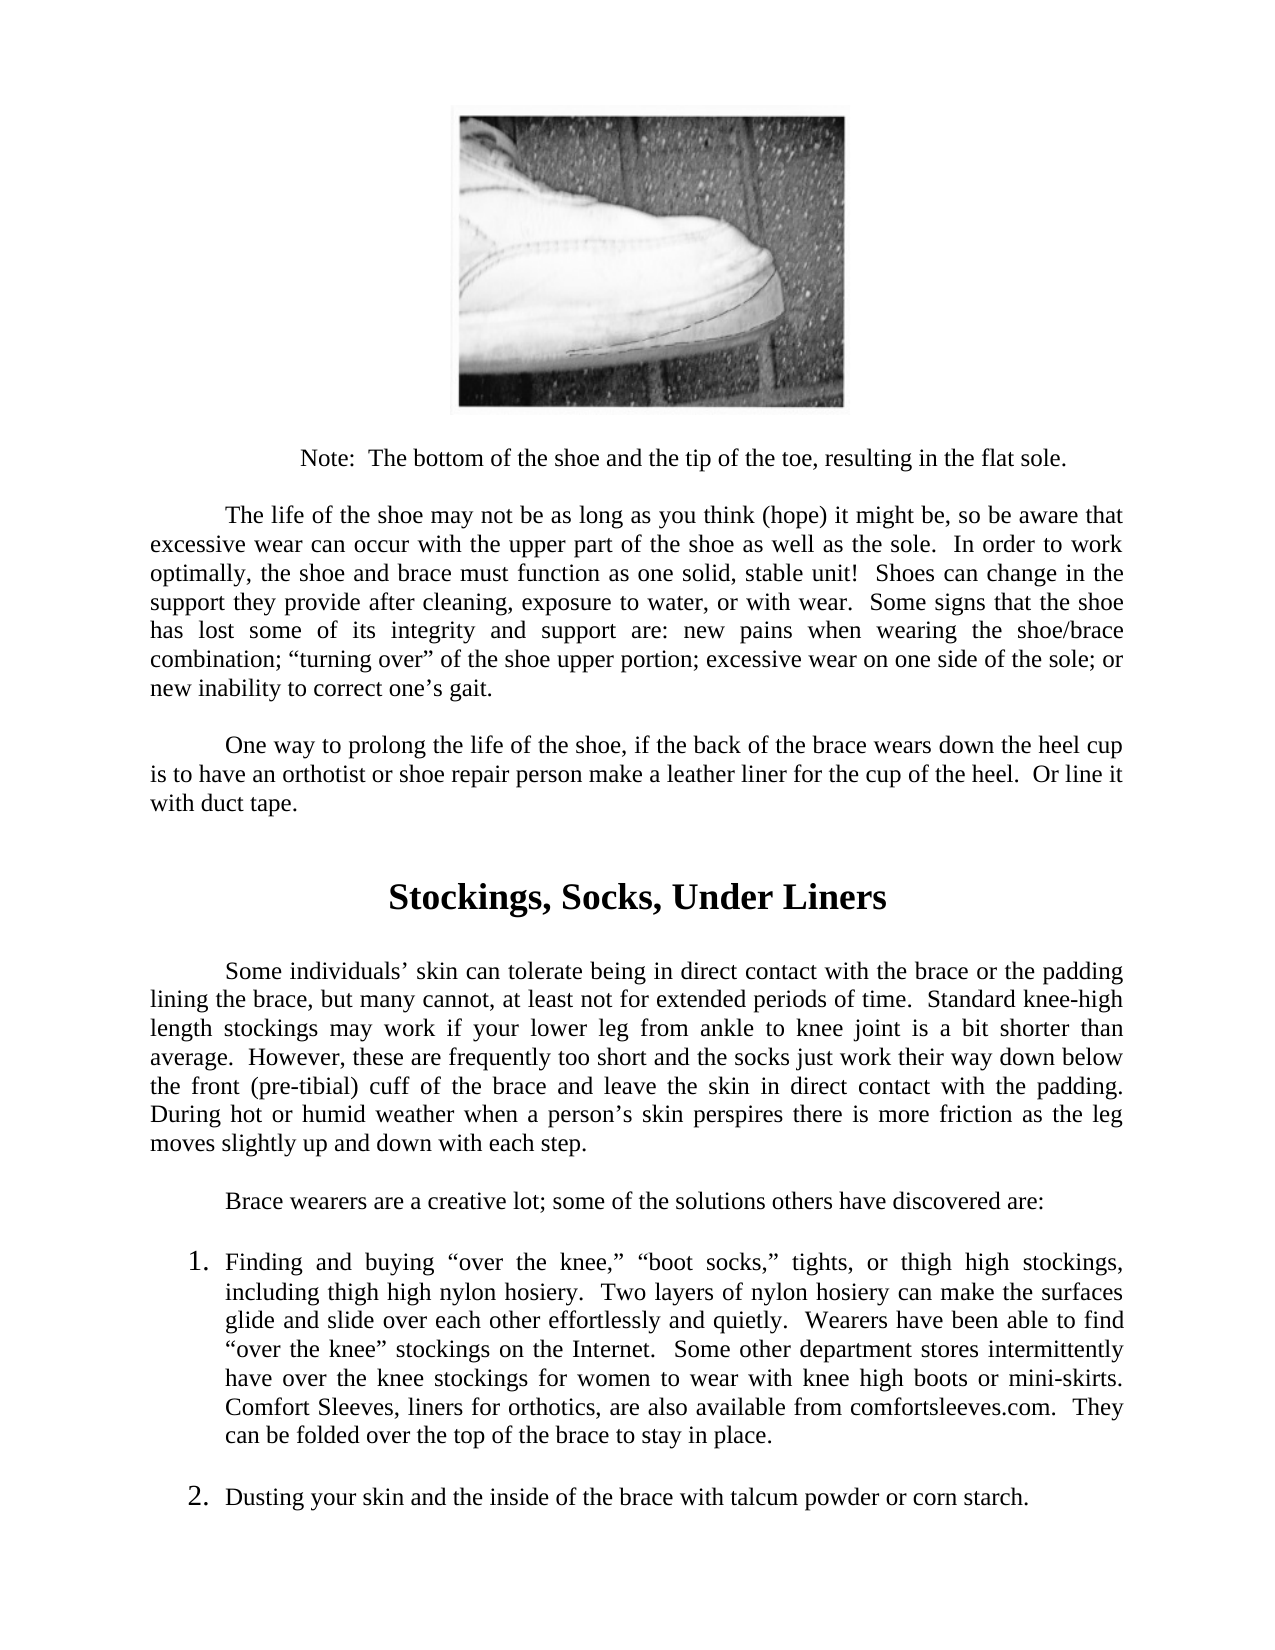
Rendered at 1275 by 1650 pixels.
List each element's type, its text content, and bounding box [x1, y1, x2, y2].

text Stockings, Socks, Under Liners [150, 874, 1125, 917]
text The life of the shoe may not be as long as you think (hope) it might be, so be aware that excessive wear can occur with the upper part of the shoe as well as the sole. In order to work optimally, the shoe and brace must function as one solid, stable unit! Shoes can change in the support they provide after cleaning, exposure to water, or with wear. Some signs that the shoe has lost some of its integrity and support are: new pains when wearing the shoe/brace combination; “turning over” of the shoe upper portion; excessive wear on one side of the sole; or new inability to correct one’s gait. [150, 501, 1125, 702]
list Finding and buying “over the knee,” “boot socks,” tights, or thigh high stockings, including thigh high nylon hosiery. Two layers of nylon hosiery can make the surfaces glide and slide over each other effortlessly and quietly. Wearers have been able to find “over the knee” stockings on the Internet. Some other department stores intermittently have over the knee stockings for women to wear with knee high boots or mini-skirts. Comfort Sleeves, liners for orthotics, are also available from comfortsleeves.com. They can be folded over the top of the brace to stay in place. [187, 1243, 1125, 1449]
text Some individuals’ skin can tolerate being in direct contact with the brace or the padding lining the brace, but many cannot, at least not for extended periods of time. Standard knee-high length stockings may work if your lower leg from ankle to knee joint is a bit shorter than average. However, these are frequently too short and the socks just work their way down below the front (pre-tibial) cuff of the brace and leave the skin in direct contact with the padding. During hot or humid weather when a person’s skin perspires there is more friction as the leg moves slightly up and down with each step. [150, 956, 1125, 1157]
list Dusting your skin and the inside of the brace with talcum powder or corn starch. [187, 1478, 1125, 1512]
text One way to prolong the life of the shoe, if the back of the brace wears down the heel cup is to have an orthotist or shoe repair person make a leather liner for the cup of the heel. Or line it with duct tape. [150, 731, 1125, 817]
text Brace wearers are a creative lot; some of the solutions others have discovered are: [150, 1186, 1125, 1214]
text Note: The bottom of the shoe and the tip of the toe, resulting in the flat sole. [225, 443, 1125, 472]
picture [450, 105, 851, 415]
